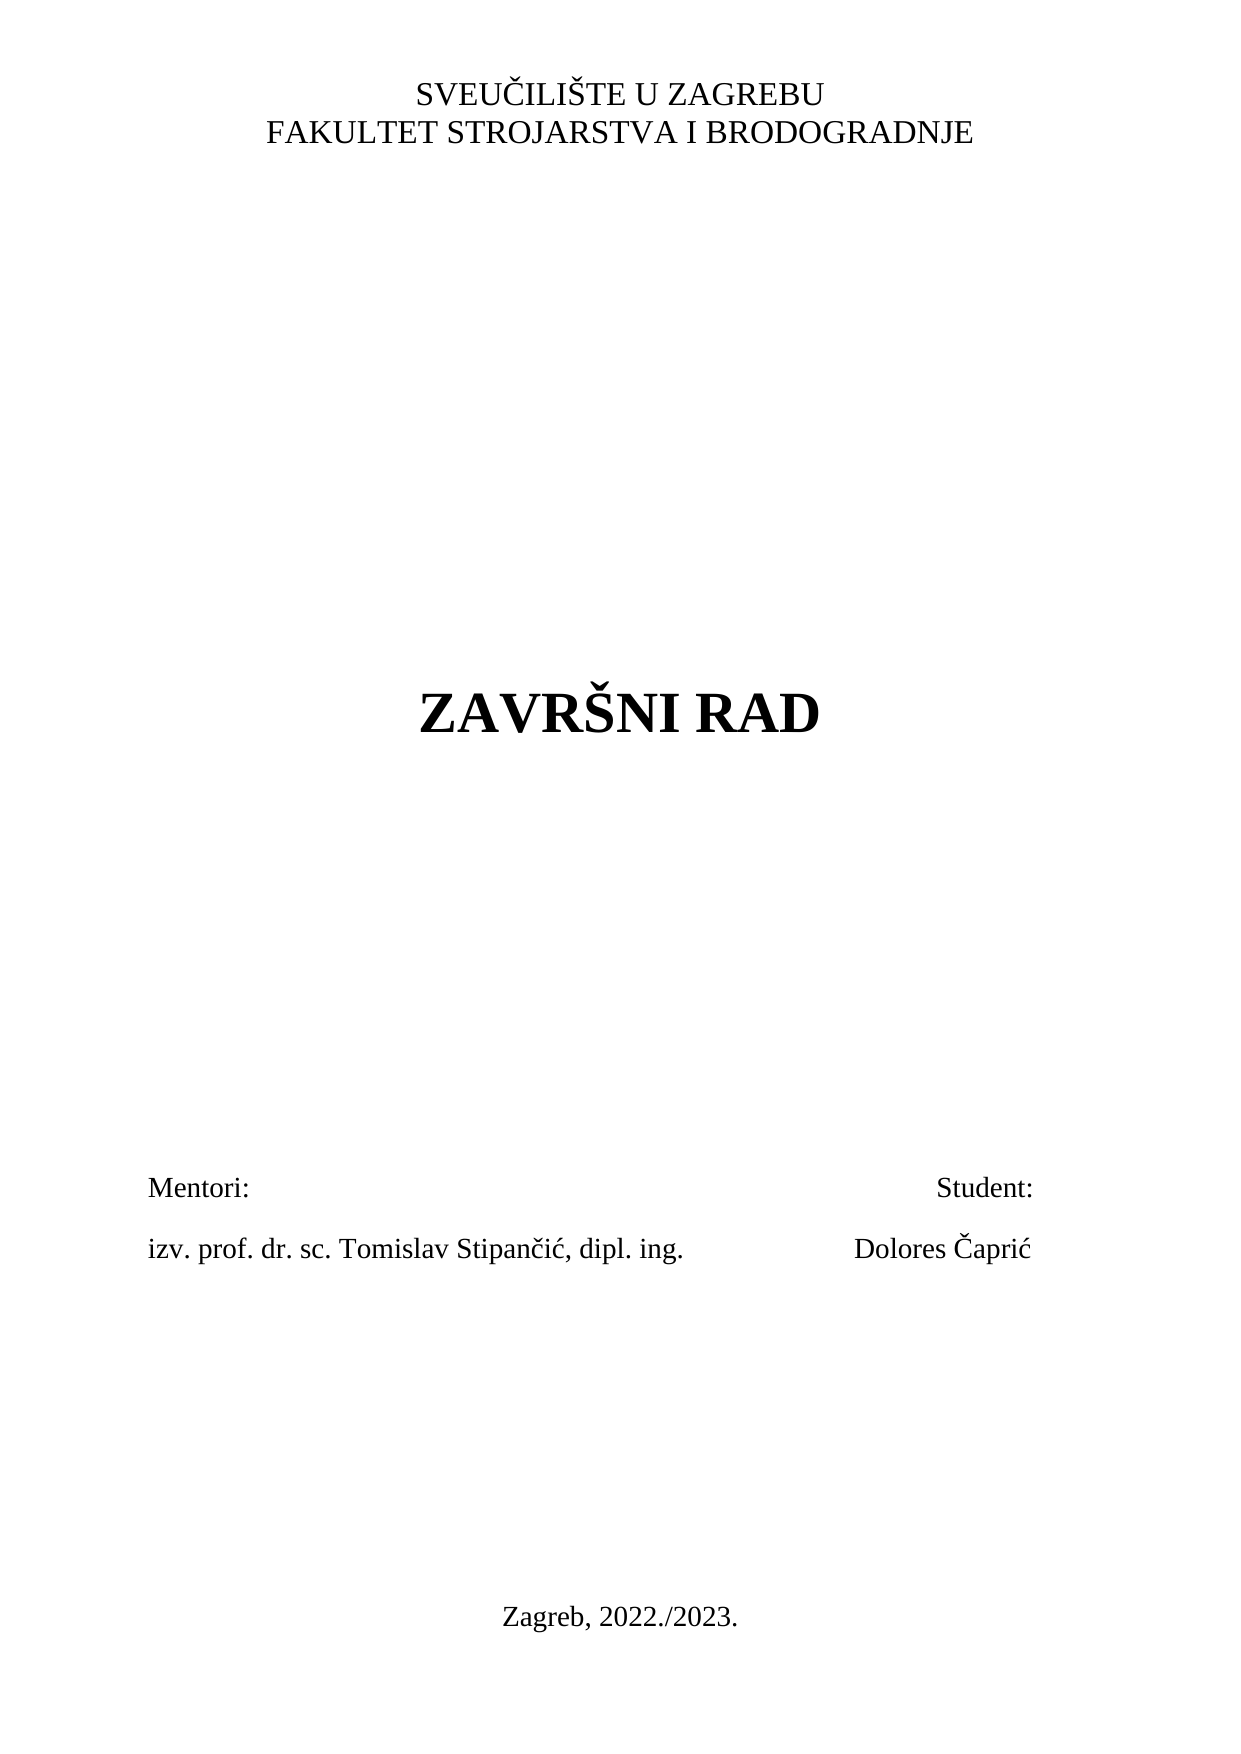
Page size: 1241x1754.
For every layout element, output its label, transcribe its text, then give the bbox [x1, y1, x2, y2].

text Mentori: Student: [148, 1171, 1093, 1204]
text ZAVRŠNI RAD [148, 678, 1093, 746]
text izv. prof. dr. sc. Tomislav Stipančić, dipl. ing. Dolores Čaprić [148, 1231, 1093, 1265]
